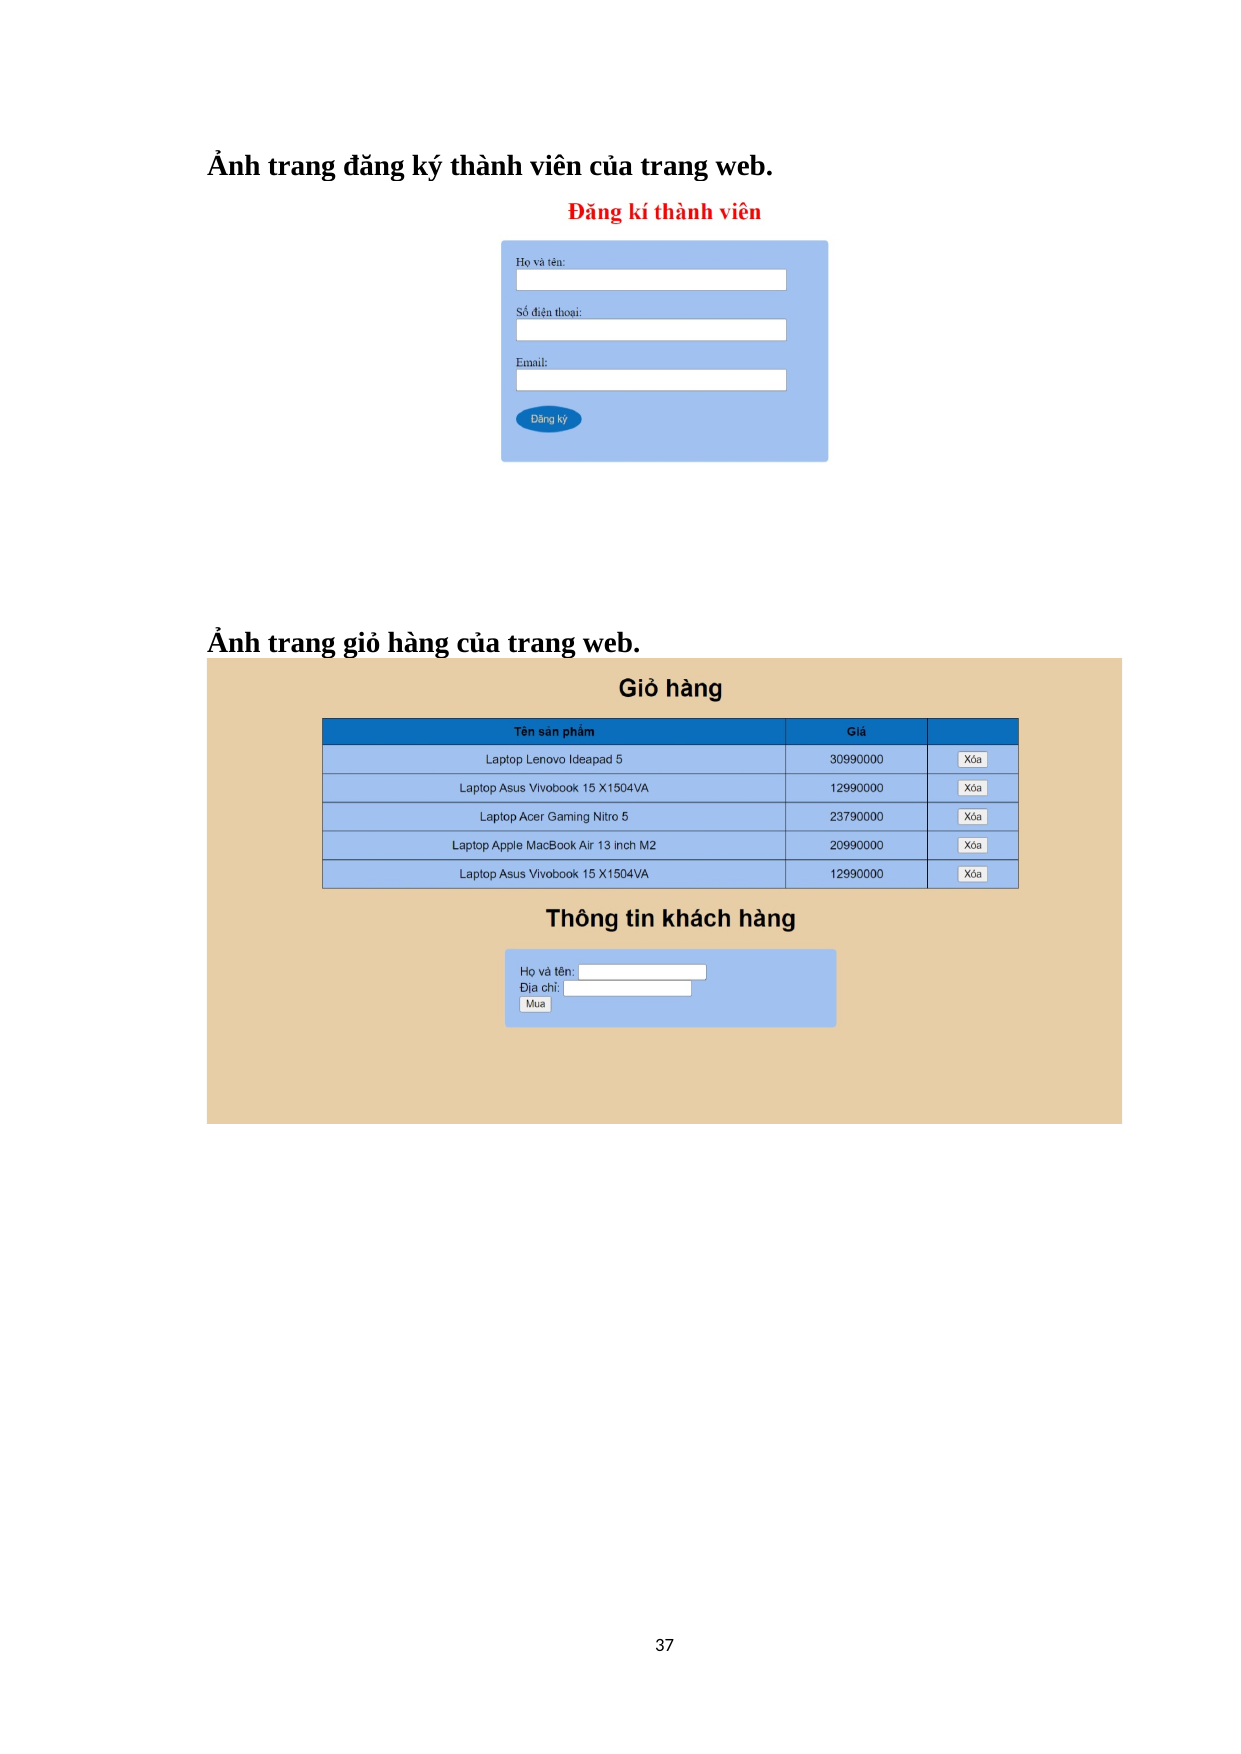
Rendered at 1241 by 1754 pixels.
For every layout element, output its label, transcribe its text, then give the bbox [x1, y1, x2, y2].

text Ảnh trang đăng ký thành viên của trang web. [207, 148, 1122, 181]
picture [206, 181, 1123, 626]
picture [206, 658, 1123, 1124]
text Ảnh trang giỏ hàng của trang web. [207, 626, 1122, 658]
